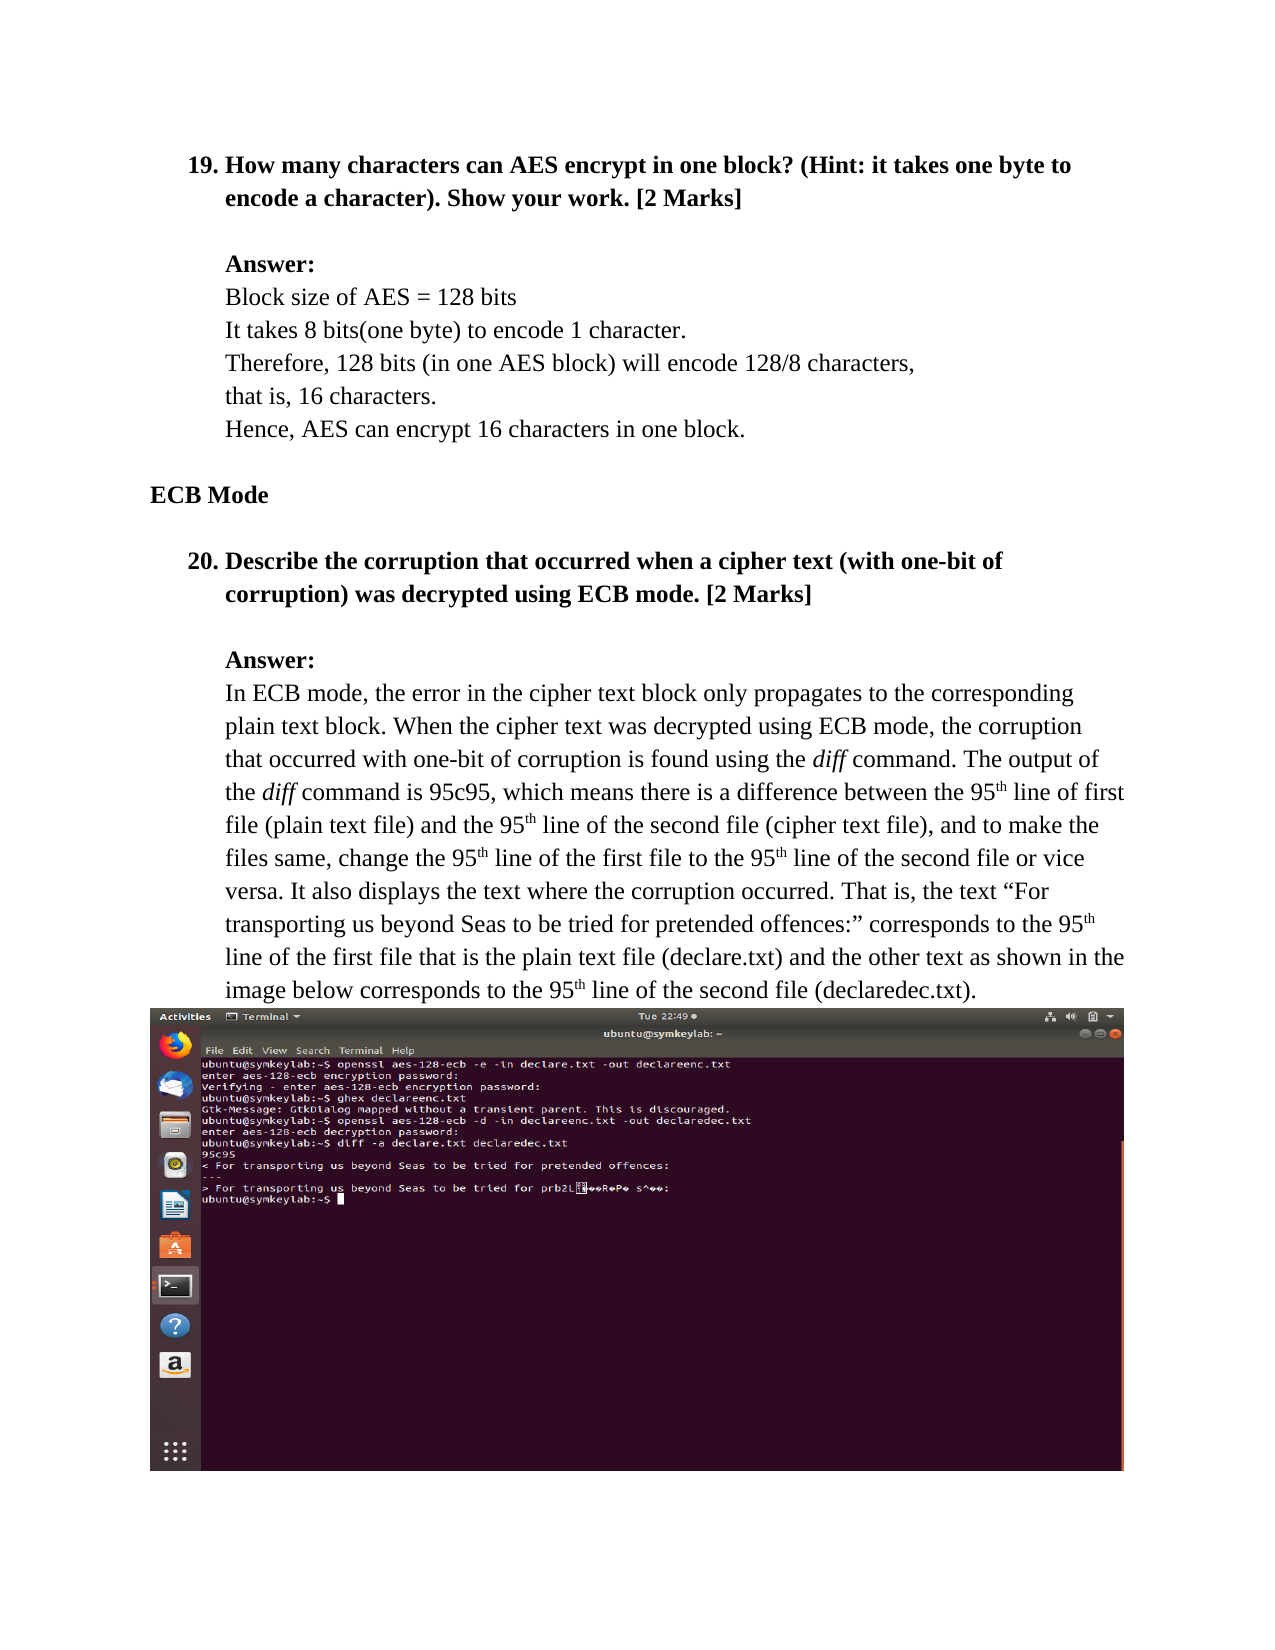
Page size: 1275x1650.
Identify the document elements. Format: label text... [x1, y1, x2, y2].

text ECB Mode [150, 480, 1125, 509]
text It takes 8 bits(one byte) to encode 1 character. [225, 315, 1125, 344]
picture [150, 1008, 1124, 1471]
text Block size of AES = 128 bits [225, 282, 1125, 311]
text In ECB mode, the error in the cipher text block only propagates to the corresponding plain text block. When the cipher text was decrypted using ECB mode, the corruption that occurred with one-bit of corruption is found using the diff command. The output of the diff command is 95c95, which means there is a difference between the 95th line of first file (plain text file) and the 95th line of the second file (cipher text file), and to make the files same, change the 95th line of the first file to the 95th line of the second file or vice versa. It also displays the text where the corruption occurred. That is, the text “For transporting us beyond Seas to be tried for pretended offences:” corresponds to the 95th line of the first file that is the plain text file (declare.txt) and the other text as shown in the image below corresponds to the 95th line of the second file (declaredec.txt). [225, 678, 1125, 1004]
list How many characters can AES encrypt in one block? (Hint: it takes one byte to encode a character). Show your work. [2 Marks] [187, 150, 1125, 212]
text Answer: [225, 249, 1125, 278]
text Therefore, 128 bits (in one AES block) will encode 128/8 characters, [150, 348, 1125, 377]
text Hence, AES can encrypt 16 characters in one block. [150, 414, 1125, 443]
text Answer: [225, 645, 1125, 674]
list Describe the corruption that occurred when a cipher text (with one-bit of corruption) was decrypted using ECB mode. [2 Marks] [187, 546, 1125, 608]
text that is, 16 characters. [150, 381, 1125, 410]
